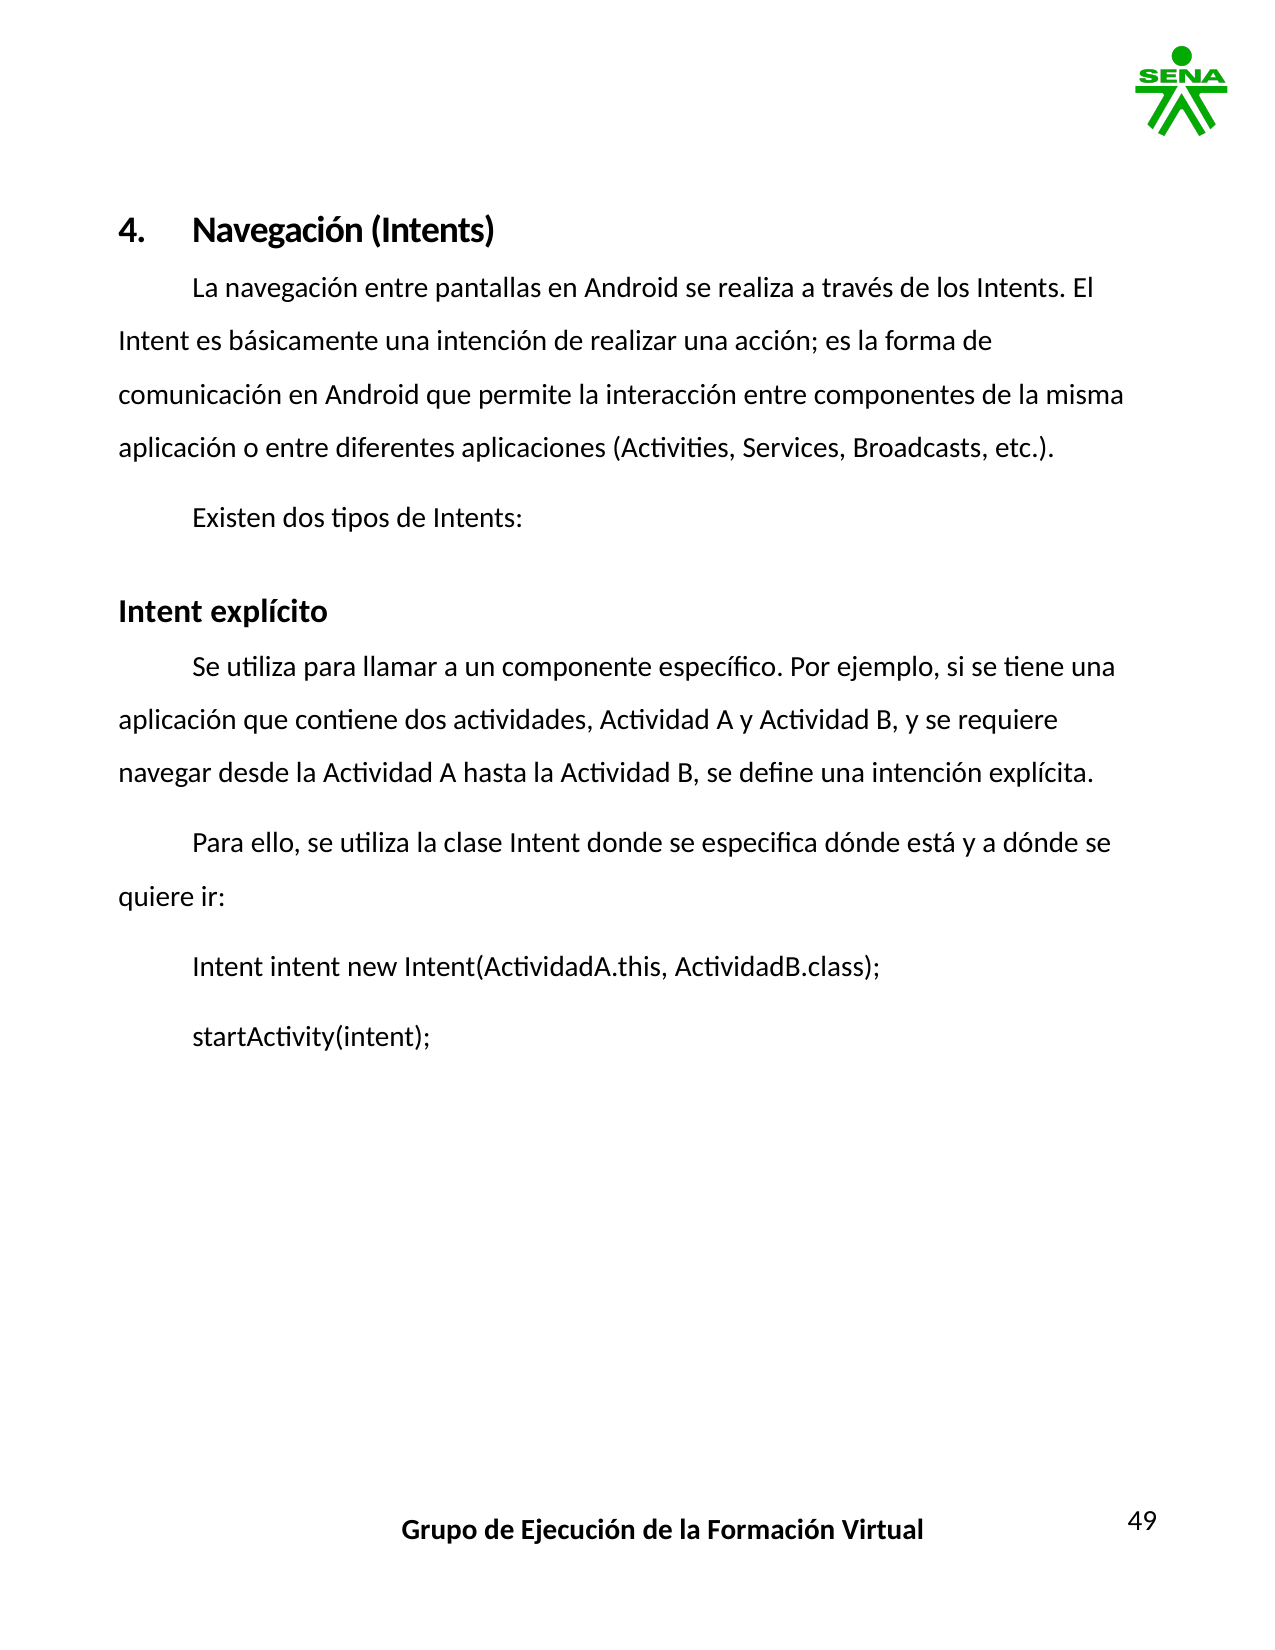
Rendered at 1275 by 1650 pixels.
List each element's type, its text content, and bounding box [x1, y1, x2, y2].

text Existen dos tipos de Intents: [118, 499, 1157, 535]
text Para ello, se utiliza la clase Intent donde se especifica dónde está y a dónde se quiere ir: [118, 824, 1157, 914]
picture [1135, 46, 1228, 136]
subtitle Intent explícito [118, 590, 1157, 631]
subtitle Navegación (Intents) [118, 206, 1157, 252]
text Intent intent new Intent(ActividadA.this, ActividadB.class); [118, 948, 1157, 984]
text startActivity(intent); [118, 1018, 1157, 1054]
text Se utiliza para llamar a un componente específico. Por ejemplo, si se tiene una aplicación que contiene dos actividades, Actividad A y Actividad B, y se requiere navegar desde la Actividad A hasta la Actividad B, se define una intención explícita. [118, 648, 1157, 790]
text La navegación entre pantallas en Android se realiza a través de los Intents. El Intent es básicamente una intención de realizar una acción; es la forma de comunicación en Android que permite la interacción entre componentes de la misma aplicación o entre diferentes aplicaciones (Activities, Services, Broadcasts, etc.). [118, 269, 1157, 465]
